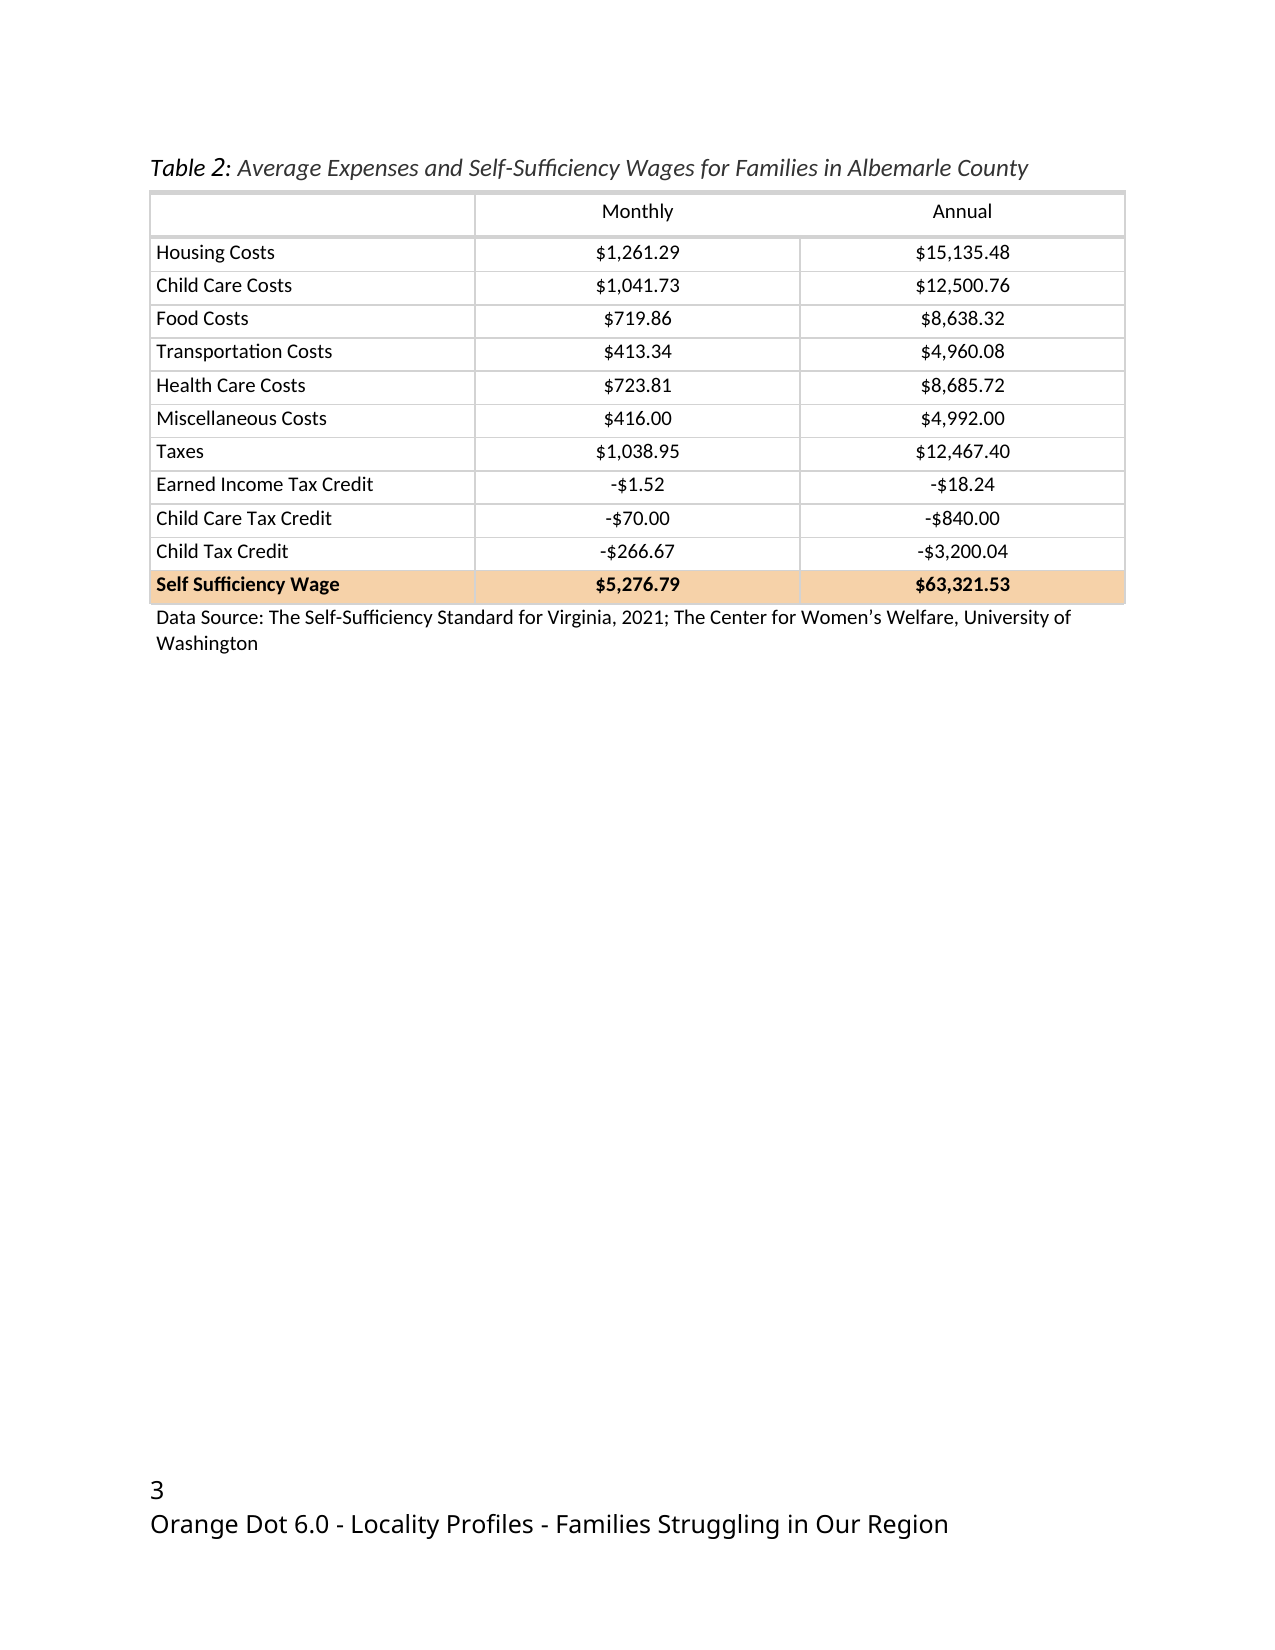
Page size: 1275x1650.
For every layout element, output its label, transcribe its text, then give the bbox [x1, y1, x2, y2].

table_cell -$3,200.04 [801, 538, 1124, 570]
table_cell -$18.24 [801, 472, 1124, 503]
table_cell Housing Costs [151, 239, 474, 271]
table_cell -$266.67 [476, 538, 799, 570]
table_cell $5,276.79 [476, 571, 799, 603]
table_cell $723.81 [476, 372, 799, 403]
table_cell -$70.00 [476, 505, 799, 536]
table_cell $1,261.29 [476, 239, 799, 271]
table_cell Miscellaneous Costs [151, 405, 474, 437]
table_cell $4,960.08 [801, 339, 1124, 370]
table_header Monthly [476, 195, 800, 235]
table_cell $8,685.72 [801, 372, 1124, 403]
table_cell $719.86 [476, 306, 799, 337]
table_cell $413.34 [476, 339, 799, 370]
table_cell Transportation Costs [151, 339, 474, 370]
table_cell Self Sufficiency Wage [151, 571, 474, 603]
table_cell Child Care Costs [151, 272, 474, 304]
table_cell $8,638.32 [801, 306, 1124, 337]
table_cell $416.00 [476, 405, 799, 437]
table_cell Data Source: The Self-Sufficiency Standard for Virginia, 2021; The Center for Women’s Welfare, University of Washington [150, 604, 1125, 662]
table_cell -$1.52 [476, 472, 799, 503]
table_cell $15,135.48 [801, 239, 1124, 271]
table_cell $1,038.95 [476, 438, 799, 470]
table_cell $63,321.53 [801, 571, 1124, 603]
table_cell Health Care Costs [151, 372, 474, 403]
table_cell Child Tax Credit [151, 538, 474, 570]
table_cell Food Costs [151, 306, 474, 337]
table_cell $1,041.73 [476, 272, 799, 304]
table_header [151, 195, 474, 235]
table_cell -$840.00 [801, 505, 1124, 536]
table_cell Child Care Tax Credit [151, 505, 474, 536]
table_cell Taxes [151, 438, 474, 470]
table_header Annual [800, 195, 1124, 235]
table_cell Earned Income Tax Credit [151, 472, 474, 503]
table_cell $12,500.76 [801, 272, 1124, 304]
table_cell $4,992.00 [801, 405, 1124, 437]
table_cell $12,467.40 [801, 438, 1124, 470]
